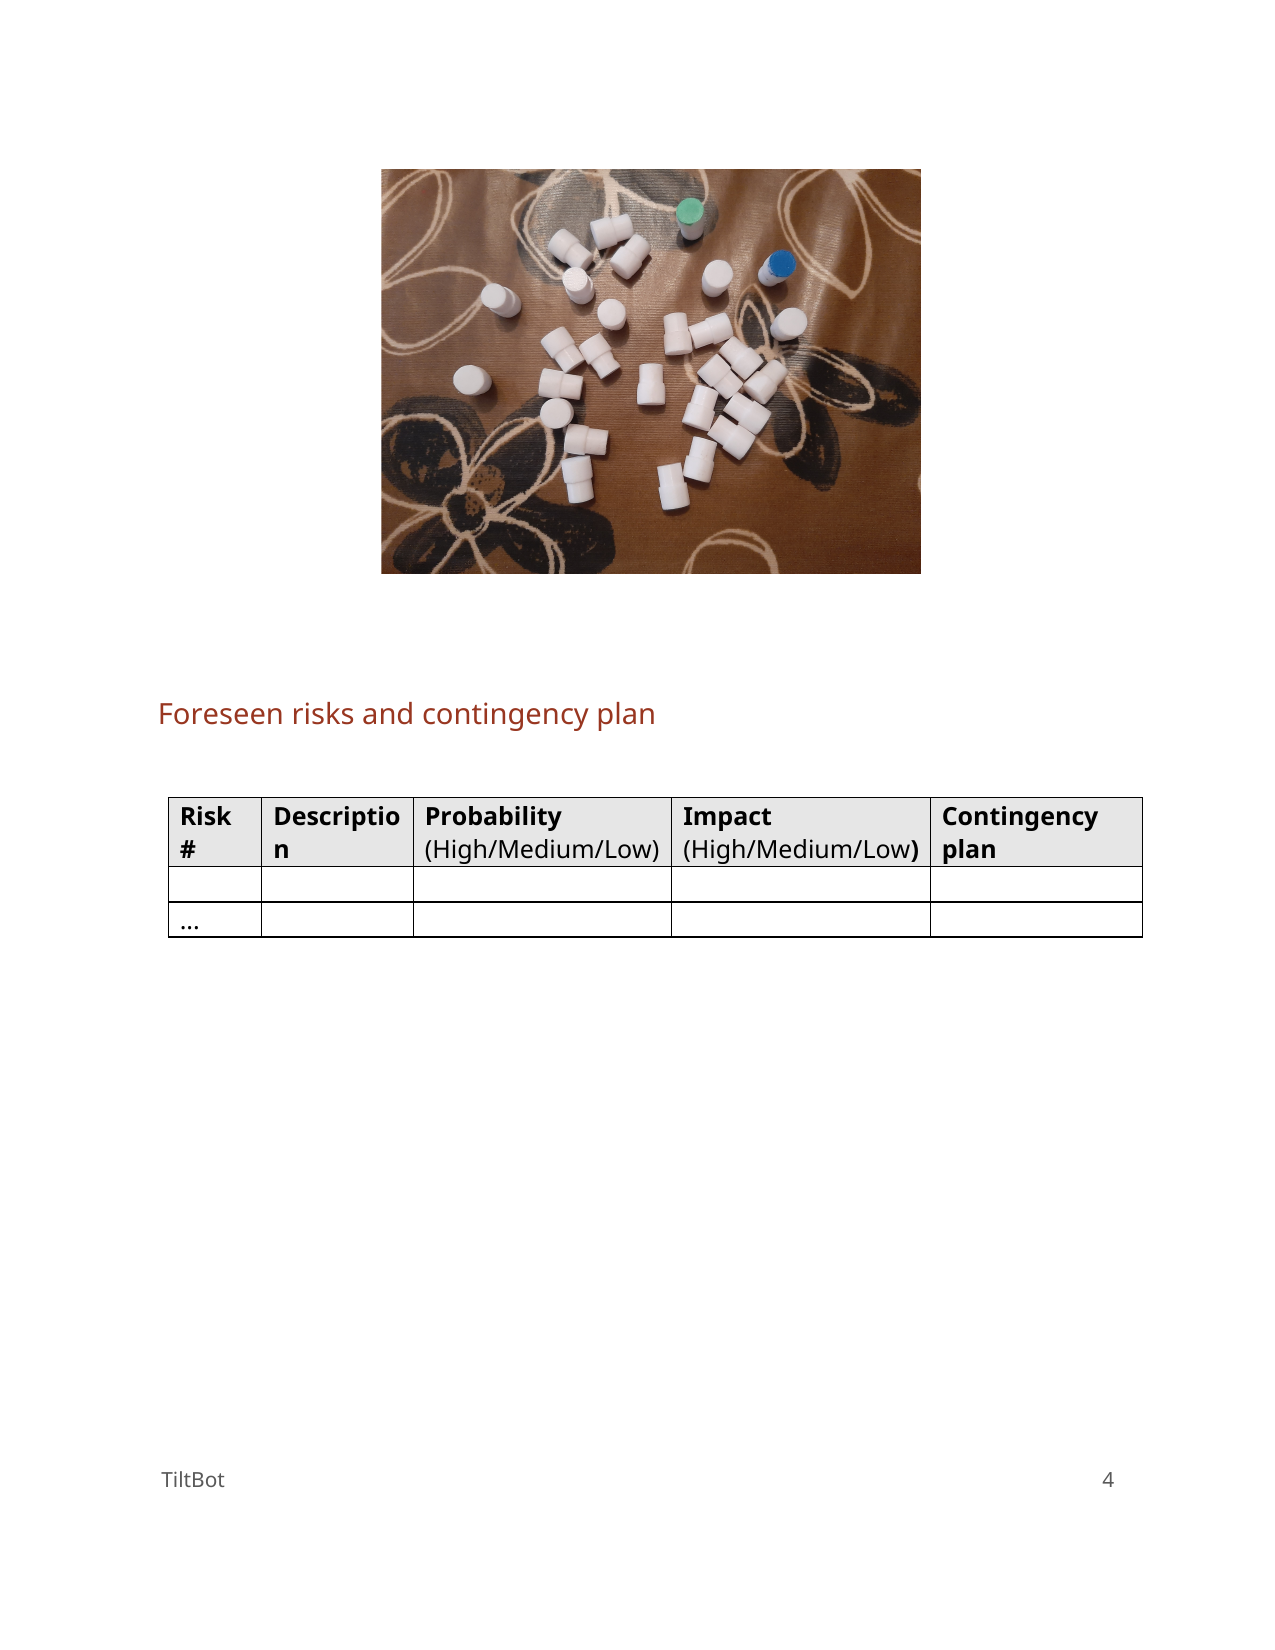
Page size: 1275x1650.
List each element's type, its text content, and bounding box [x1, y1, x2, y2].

table_cell [414, 903, 671, 936]
subtitle Foreseen risks and contingency plan [150, 693, 1125, 733]
table_header Impact (High/Medium/Low) [672, 798, 930, 866]
table_cell [262, 903, 413, 936]
table_cell [672, 903, 930, 936]
table_cell [169, 867, 261, 901]
table_cell [414, 867, 671, 901]
table_cell [262, 867, 413, 901]
table_header Probability (High/Medium/Low) [414, 798, 671, 866]
table_header Description [262, 798, 413, 866]
table_cell [931, 903, 1142, 936]
table_header Risk # [169, 798, 261, 866]
table_cell [672, 867, 930, 901]
picture [381, 169, 921, 574]
table_header Contingency plan [931, 798, 1142, 866]
table_cell ... [169, 903, 261, 936]
table_cell [931, 867, 1142, 901]
